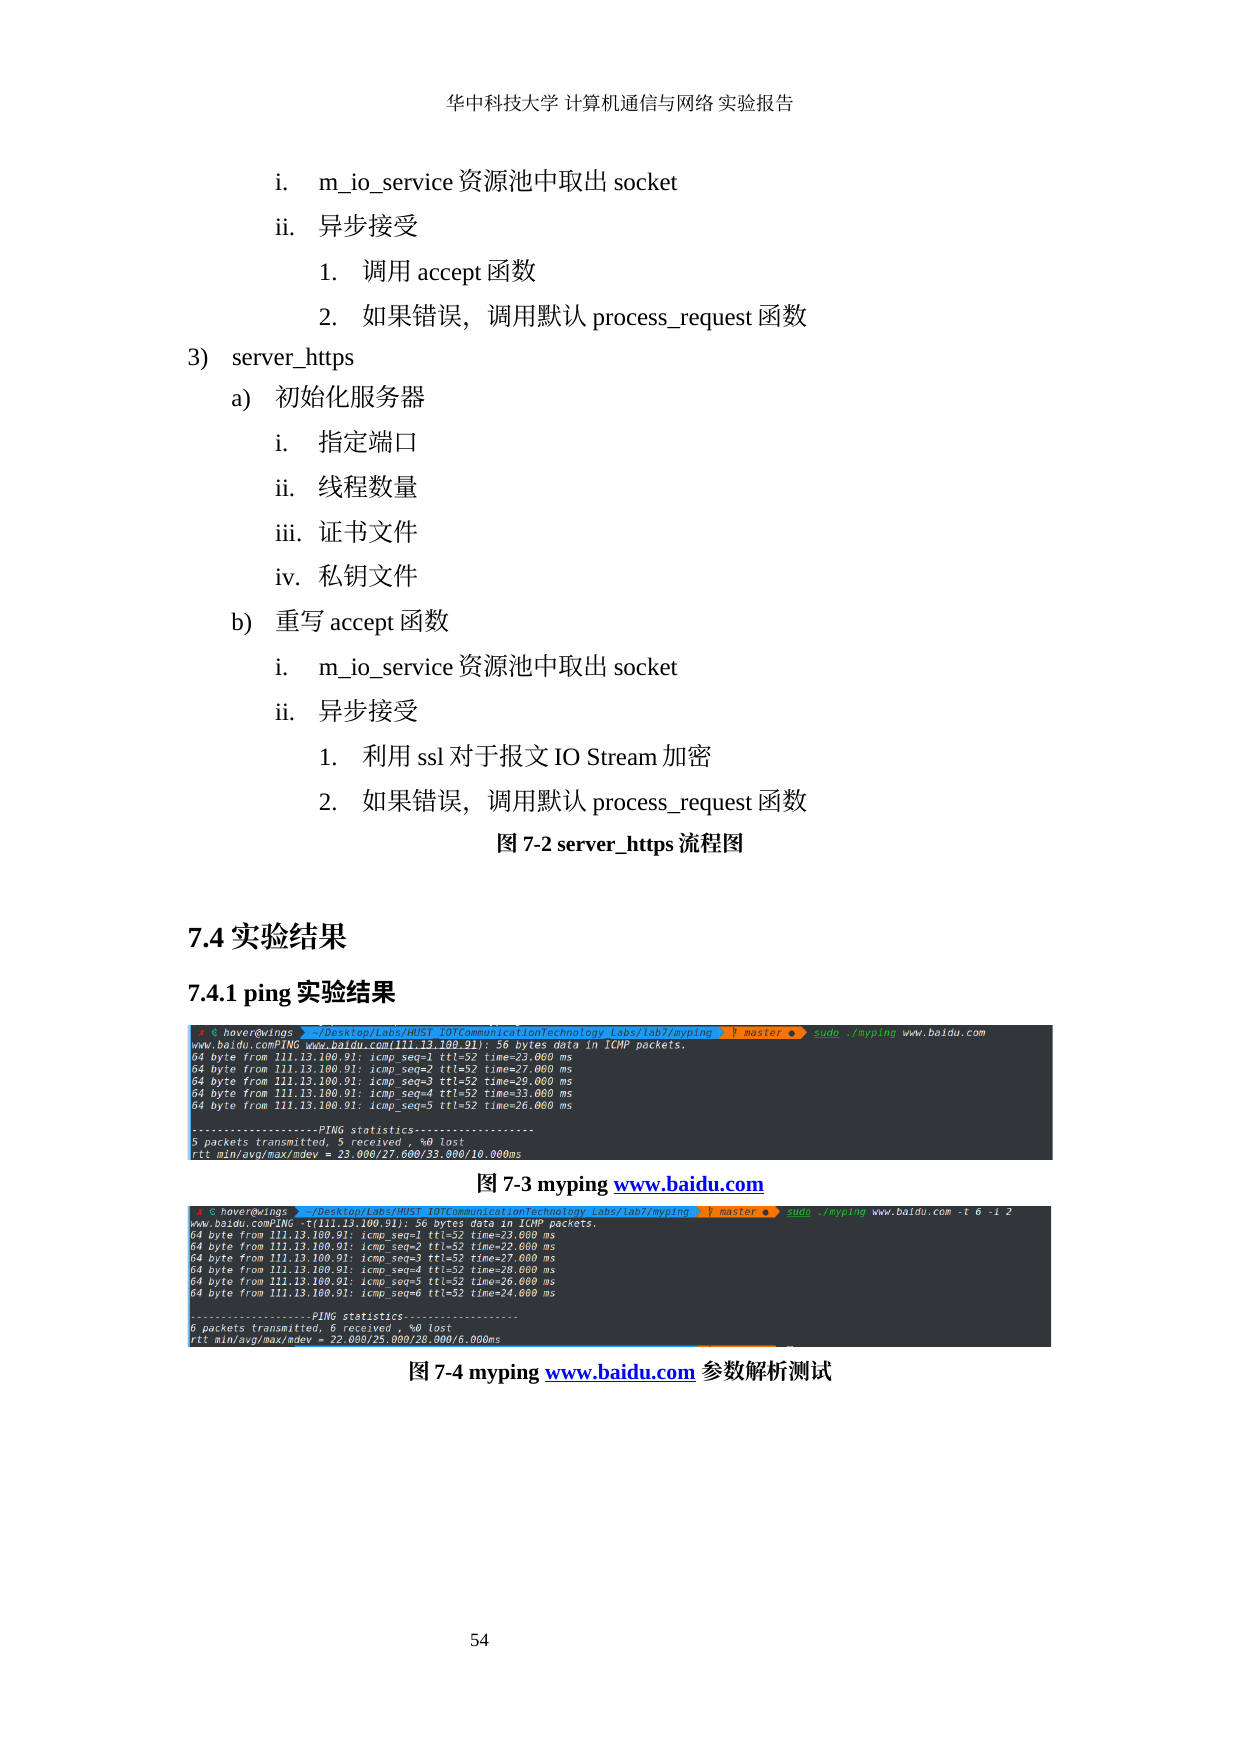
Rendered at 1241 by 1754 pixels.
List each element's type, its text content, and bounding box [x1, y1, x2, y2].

text 图7-2 server_https流程图 [187, 826, 1053, 858]
subtitle 7.4.1 ping实验结果 [187, 973, 1053, 1009]
list 重写accept函数 [231, 602, 1053, 638]
list 如果错误，调用默认process_request函数 [319, 782, 1053, 817]
list 异步接受 [275, 207, 1053, 243]
list 证书文件 [275, 512, 1053, 548]
list server_https [187, 342, 1053, 370]
list 初始化服务器 [231, 377, 1053, 413]
list 异步接受 [275, 692, 1053, 728]
list 私钥文件 [275, 557, 1053, 593]
list 线程数量 [275, 467, 1053, 503]
picture [187, 1025, 1053, 1160]
list 指定端口 [275, 422, 1053, 458]
list 利用ssl对于报文IO Stream加密 [319, 737, 1053, 773]
list 调用accept函数 [319, 252, 1053, 288]
text 图7-3 myping www.baidu.com [187, 1167, 1053, 1198]
list m_io_service资源池中取出socket [275, 647, 1053, 683]
list m_io_service资源池中取出socket [275, 162, 1053, 198]
subtitle 7.4 实验结果 [187, 914, 1053, 956]
list 如果错误，调用默认process_request函数 [319, 297, 1053, 333]
picture [187, 1206, 1052, 1347]
text 图7-4 myping www.baidu.com 参数解析测试 [187, 1354, 1053, 1386]
